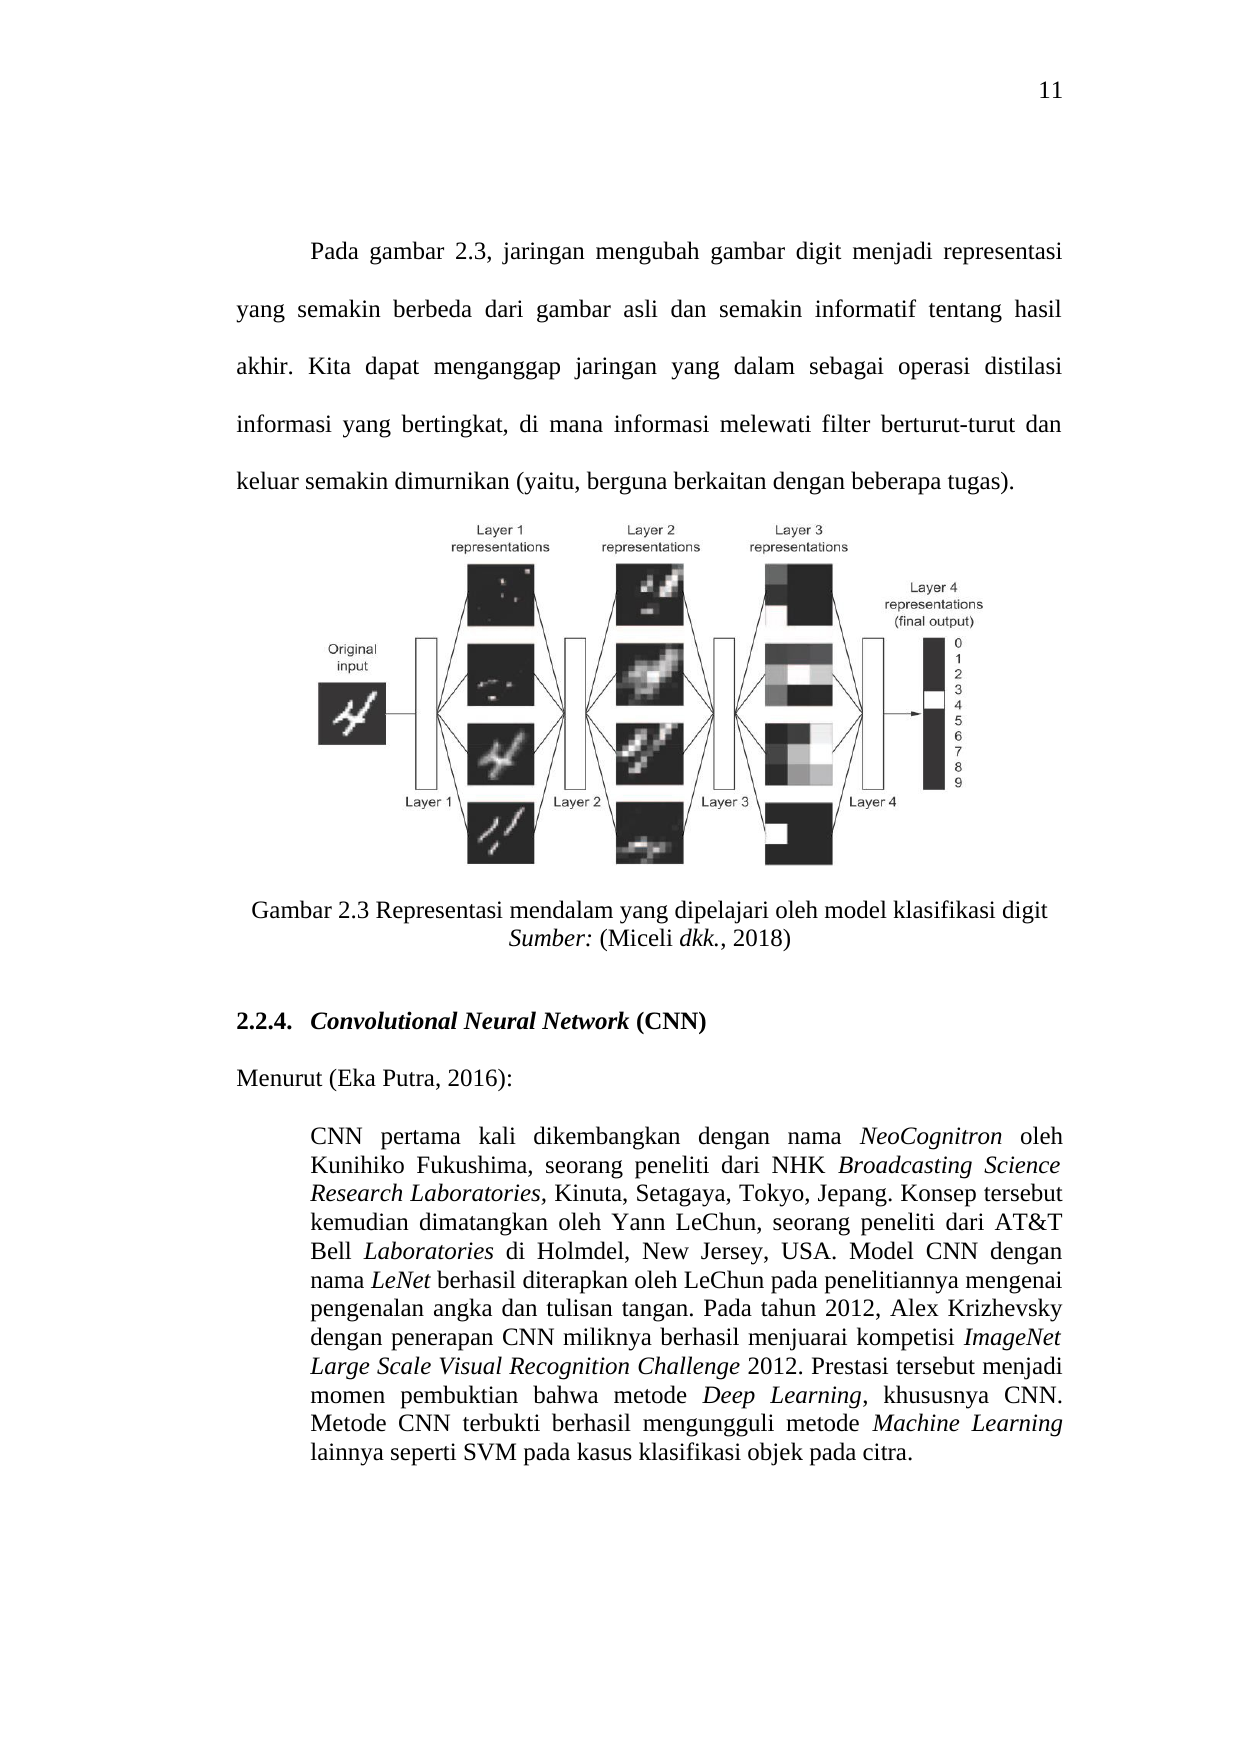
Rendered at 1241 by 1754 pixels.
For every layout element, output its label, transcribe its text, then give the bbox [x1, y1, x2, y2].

text Sumber: (Miceli dkk., 2018) [236, 923, 1063, 952]
picture [316, 523, 984, 866]
text CNN pertama kali dikembangkan dengan nama NeoCognitron oleh Kunihiko Fukushima, seorang peneliti dari NHK Broadcasting Science Research Laboratories, Kinuta, Setagaya, Tokyo, Jepang. Konsep tersebut kemudian dimatangkan oleh Yann LeChun, seorang peneliti dari AT&T Bell Laboratories di Holmdel, New Jersey, USA. Model CNN dengan nama LeNet berhasil diterapkan oleh LeChun pada penelitiannya mengenai pengenalan angka dan tulisan tangan. Pada tahun 2012, Alex Krizhevsky dengan penerapan CNN miliknya berhasil menjuarai kompetisi ImageNet Large Scale Visual Recognition Challenge 2012. Prestasi tersebut menjadi momen pembuktian bahwa metode Deep Learning, khususnya CNN. Metode CNN terbukti berhasil mengungguli metode Machine Learning lainnya seperti SVM pada kasus klasifikasi objek pada citra. [310, 1121, 1063, 1466]
text Gambar 2.3 Representasi mendalam yang dipelajari oleh model klasifikasi digit [236, 895, 1063, 923]
subtitle Convolutional Neural Network (CNN) [236, 1006, 1063, 1035]
text Pada gambar 2.3, jaringan mengubah gambar digit menjadi representasi yang semakin berbeda dari gambar asli dan semakin informatif tentang hasil akhir. Kita dapat menganggap jaringan yang dalam sebagai operasi distilasi informasi yang bertingkat, di mana informasi melewati filter berturut-turut dan keluar semakin dimurnikan (yaitu, berguna berkaitan dengan beberapa tugas). [236, 236, 1063, 495]
text Menurut (Eka Putra, 2016): [236, 1063, 1063, 1092]
